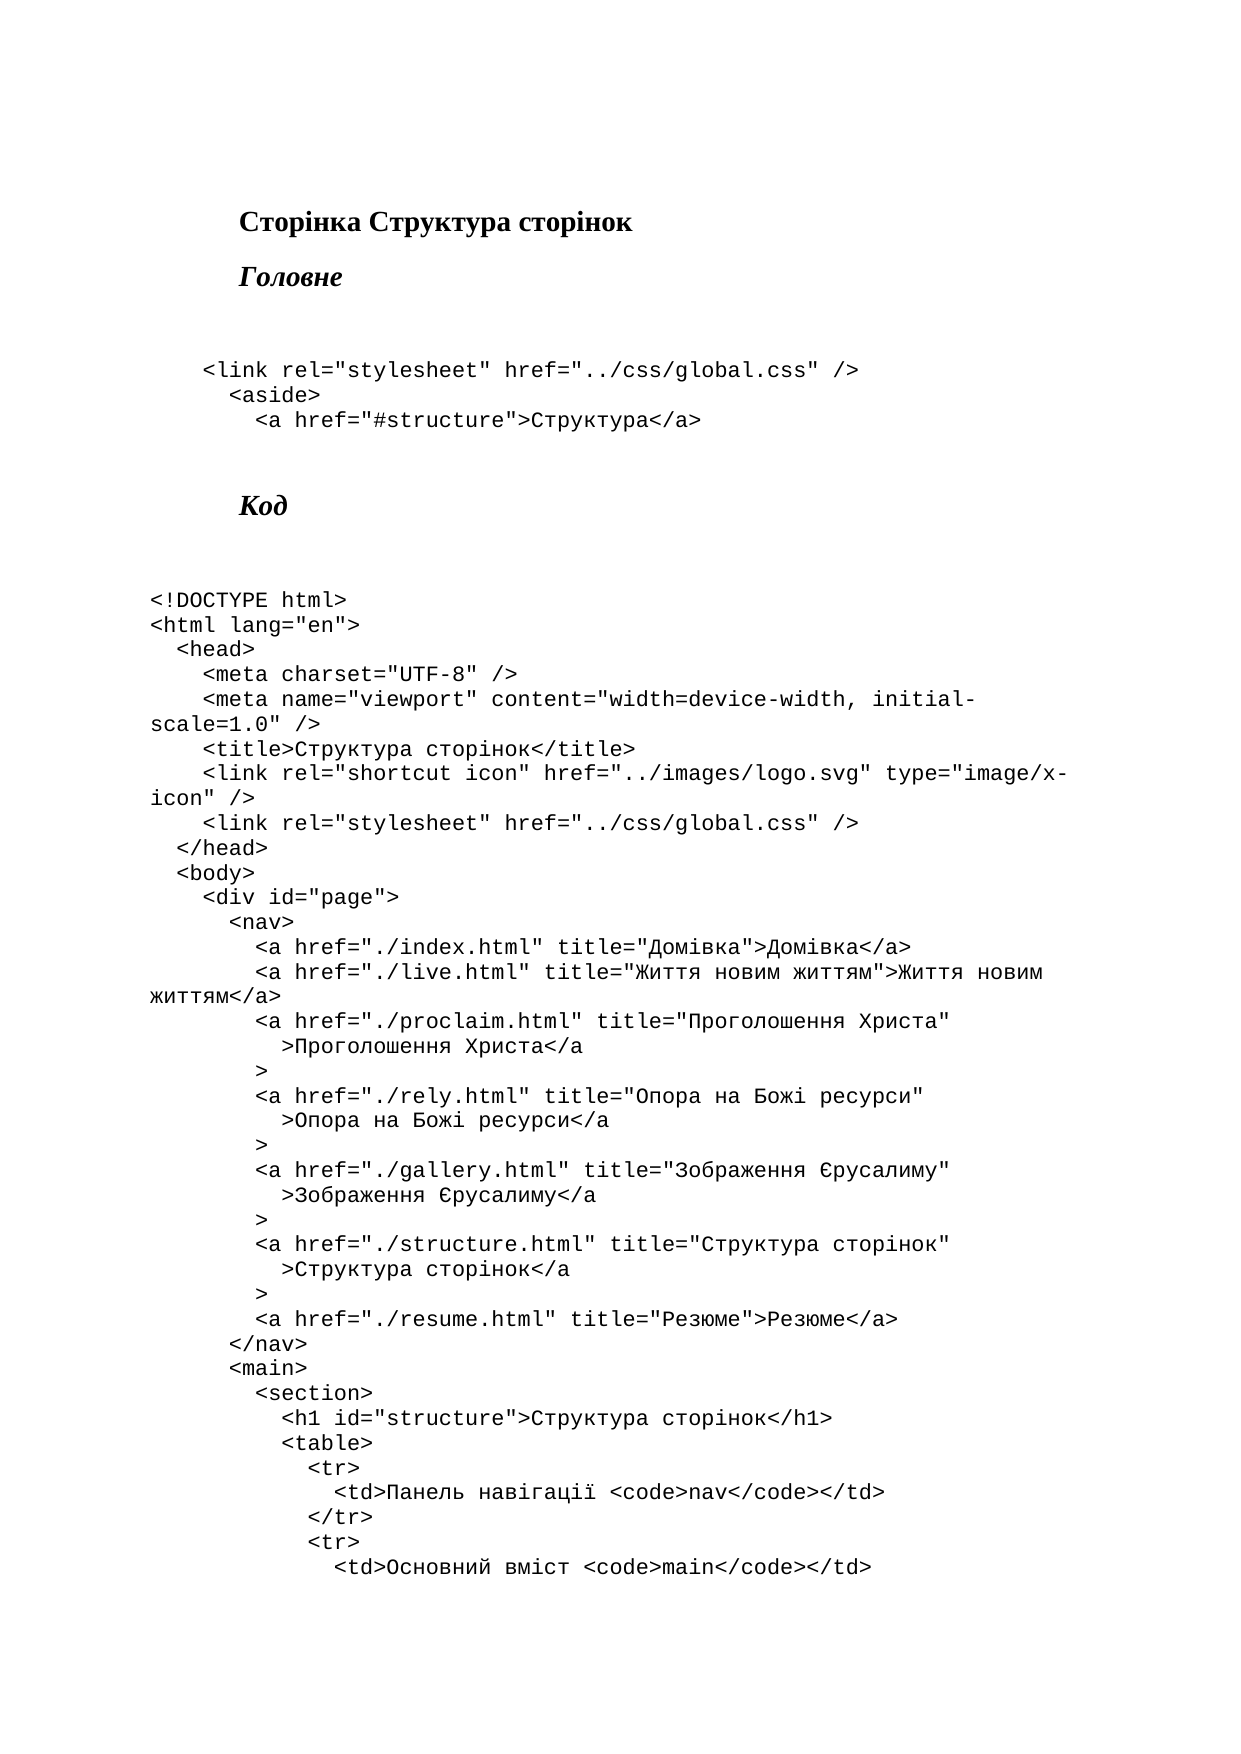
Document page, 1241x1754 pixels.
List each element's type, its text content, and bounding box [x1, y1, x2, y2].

text <html lang="en"> [150, 614, 1090, 639]
text <a href="./index.html" title="Домівка">Домівка</a> [150, 936, 1090, 961]
text <tr> [150, 1457, 1090, 1482]
text <link rel="stylesheet" href="../css/global.css" /> [150, 359, 1090, 384]
text <a href="./rely.html" title="Опора на Божі ресурси" [150, 1085, 1090, 1110]
text <link rel="shortcut icon" href="../images/logo.svg" type="image/x-icon" /> [150, 763, 1090, 812]
text <tr> [150, 1531, 1090, 1556]
text <aside> [150, 384, 1090, 409]
text >Зображення Єрусалиму</a [150, 1184, 1090, 1209]
text <body> [150, 862, 1090, 887]
text <a href="./live.html" title="Життя новим життям">Життя новим життям</a> [150, 961, 1090, 1011]
text <a href="./resume.html" title="Резюме">Резюме</a> [150, 1308, 1090, 1333]
text <title>Структура сторінок</title> [150, 738, 1090, 763]
text <meta name="viewport" content="width=device-width, initial-scale=1.0" /> [150, 688, 1090, 738]
text > [150, 1060, 1090, 1085]
text > [150, 1209, 1090, 1234]
text Головне [150, 259, 1090, 292]
text Код [150, 488, 1090, 522]
text <a href="./structure.html" title="Структура сторінок" [150, 1234, 1090, 1258]
text >Проголошення Христа</a [150, 1035, 1090, 1060]
text >Опора на Божі ресурси</a [150, 1110, 1090, 1134]
text <a href="#structure">Структура</a> [150, 409, 1090, 434]
text > [150, 1134, 1090, 1159]
text <td>Основний вміст <code>main</code></td> [150, 1556, 1090, 1581]
text Сторінка Структура сторінок [150, 204, 1090, 238]
text <!DOCTYPE html> [150, 589, 1090, 614]
text <link rel="stylesheet" href="../css/global.css" /> [150, 812, 1090, 837]
text <a href="./proclaim.html" title="Проголошення Христа" [150, 1011, 1090, 1035]
text <nav> [150, 911, 1090, 936]
text <td>Панель навігації <code>nav</code></td> [150, 1482, 1090, 1506]
text <table> [150, 1432, 1090, 1457]
text </nav> [150, 1333, 1090, 1358]
text </head> [150, 837, 1090, 862]
text <a href="./gallery.html" title="Зображення Єрусалиму" [150, 1159, 1090, 1184]
text <head> [150, 639, 1090, 663]
text </tr> [150, 1506, 1090, 1531]
text > [150, 1283, 1090, 1308]
text <meta charset="UTF-8" /> [150, 663, 1090, 688]
text <h1 id="structure">Структура сторінок</h1> [150, 1407, 1090, 1432]
text <section> [150, 1382, 1090, 1407]
text >Структура сторінок</a [150, 1258, 1090, 1283]
text <div id="page"> [150, 887, 1090, 911]
text <main> [150, 1358, 1090, 1382]
